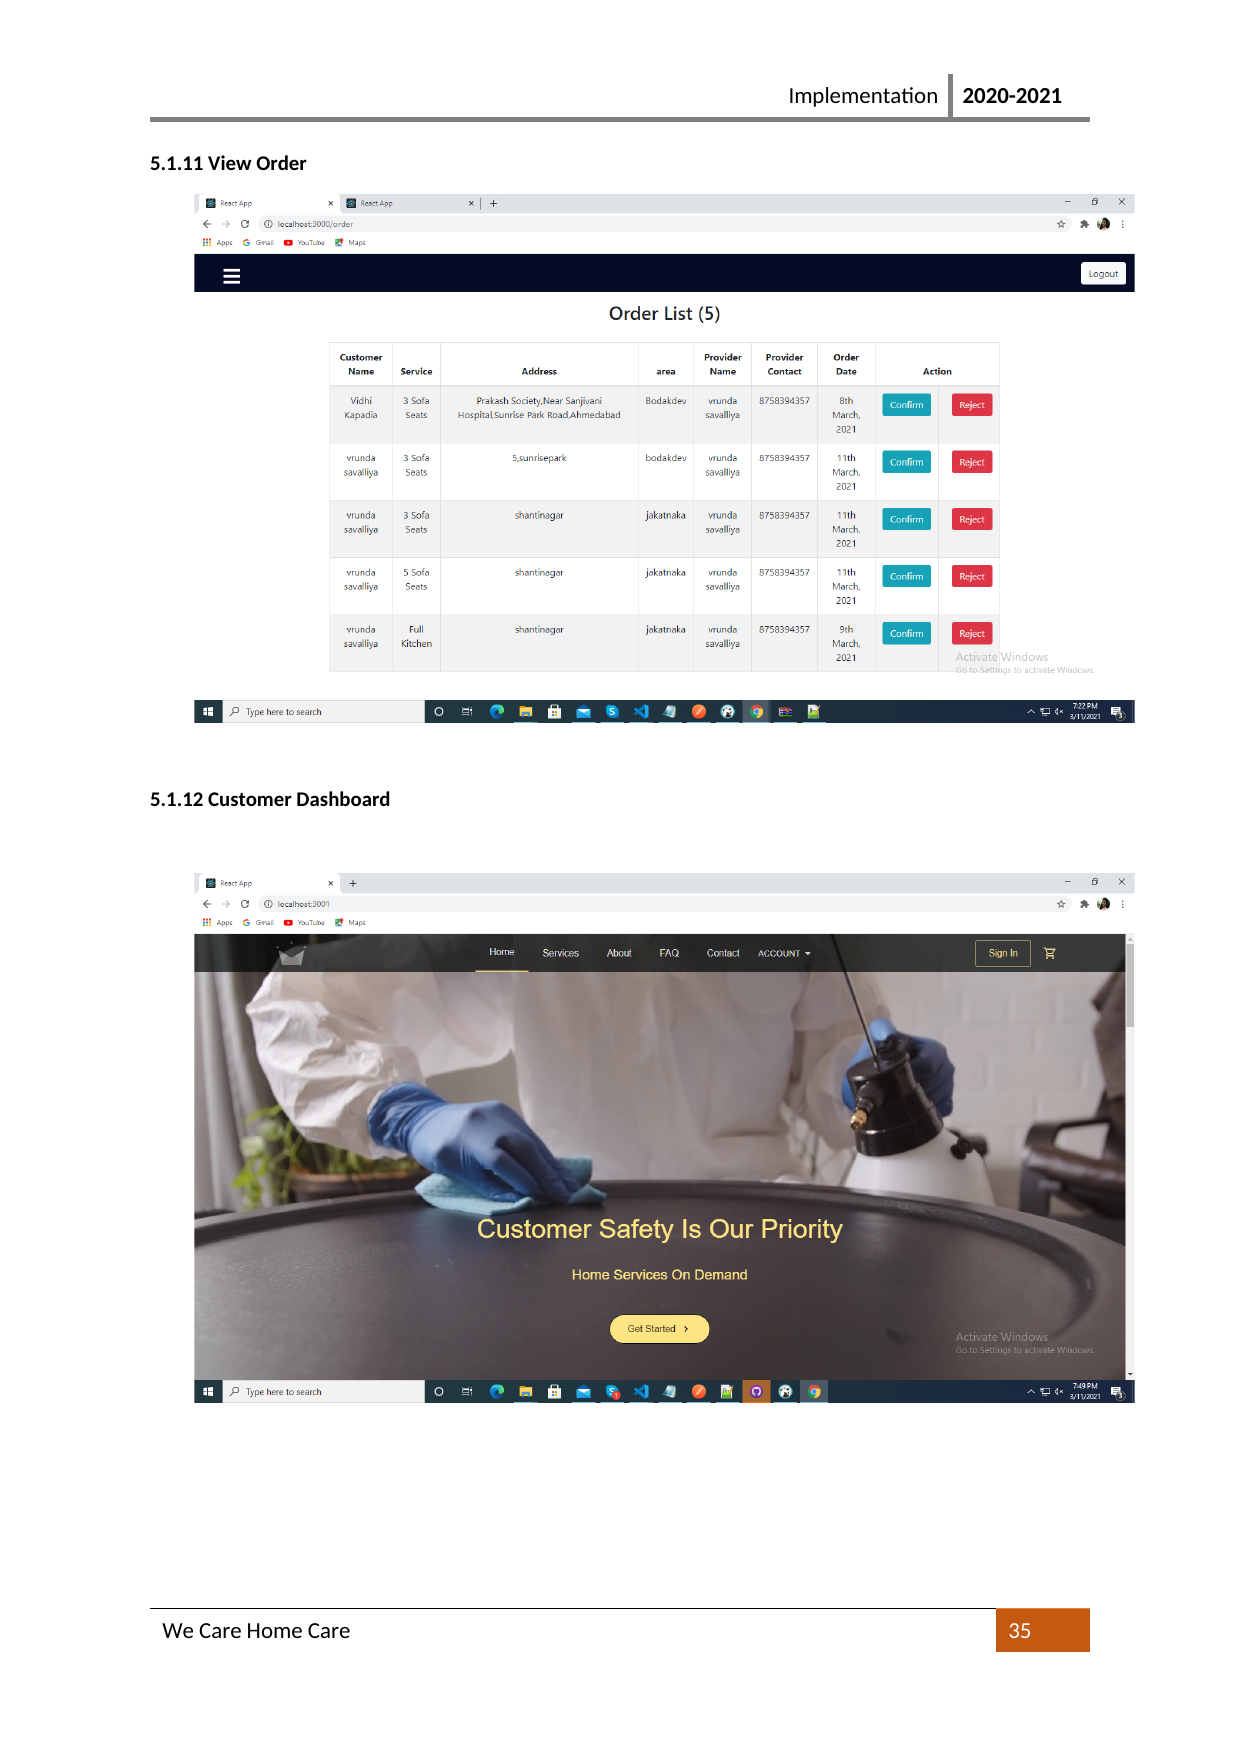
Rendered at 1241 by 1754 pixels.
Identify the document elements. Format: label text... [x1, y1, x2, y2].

text 5.1.11 View Order [150, 150, 1090, 175]
picture [194, 194, 1135, 723]
picture [194, 873, 1135, 1403]
text 5.1.12 Customer Dashboard [150, 786, 1090, 811]
